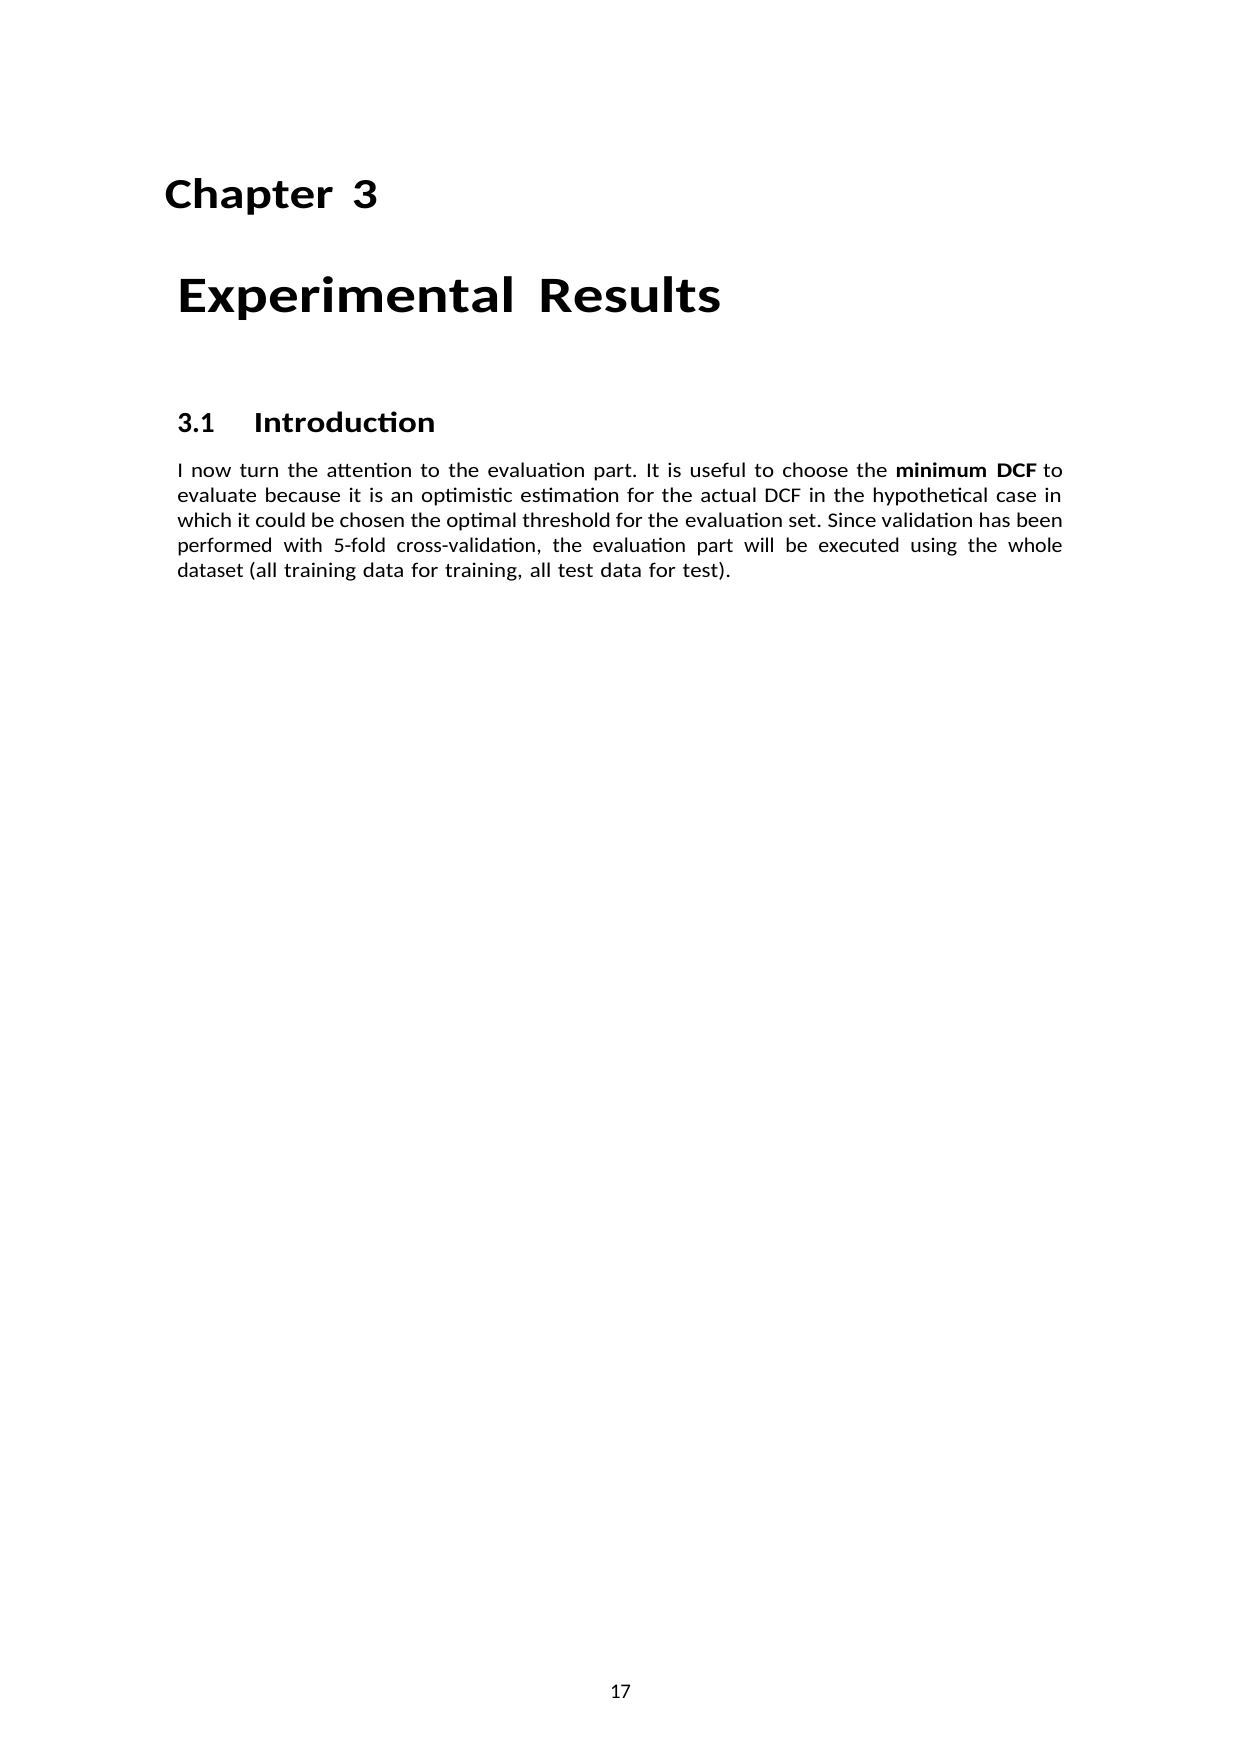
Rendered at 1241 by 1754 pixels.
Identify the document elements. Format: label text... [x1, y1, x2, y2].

text Experimental Results [177, 263, 1076, 325]
text I now turn the attention to the evaluation part. It is useful to choose the minimum DCF to evaluate because it is an optimistic estimation for the actual DCF in the hypothetical case in which it could be chosen the optimal threshold for the evaluation set. Since validation has been performed with 5-fold cross-validation, the evaluation part will be executed using the whole dataset (all training data for training, all test data for test). [177, 458, 1063, 582]
subtitle Introduction [177, 404, 1076, 439]
text Chapter 3 [164, 167, 1076, 219]
